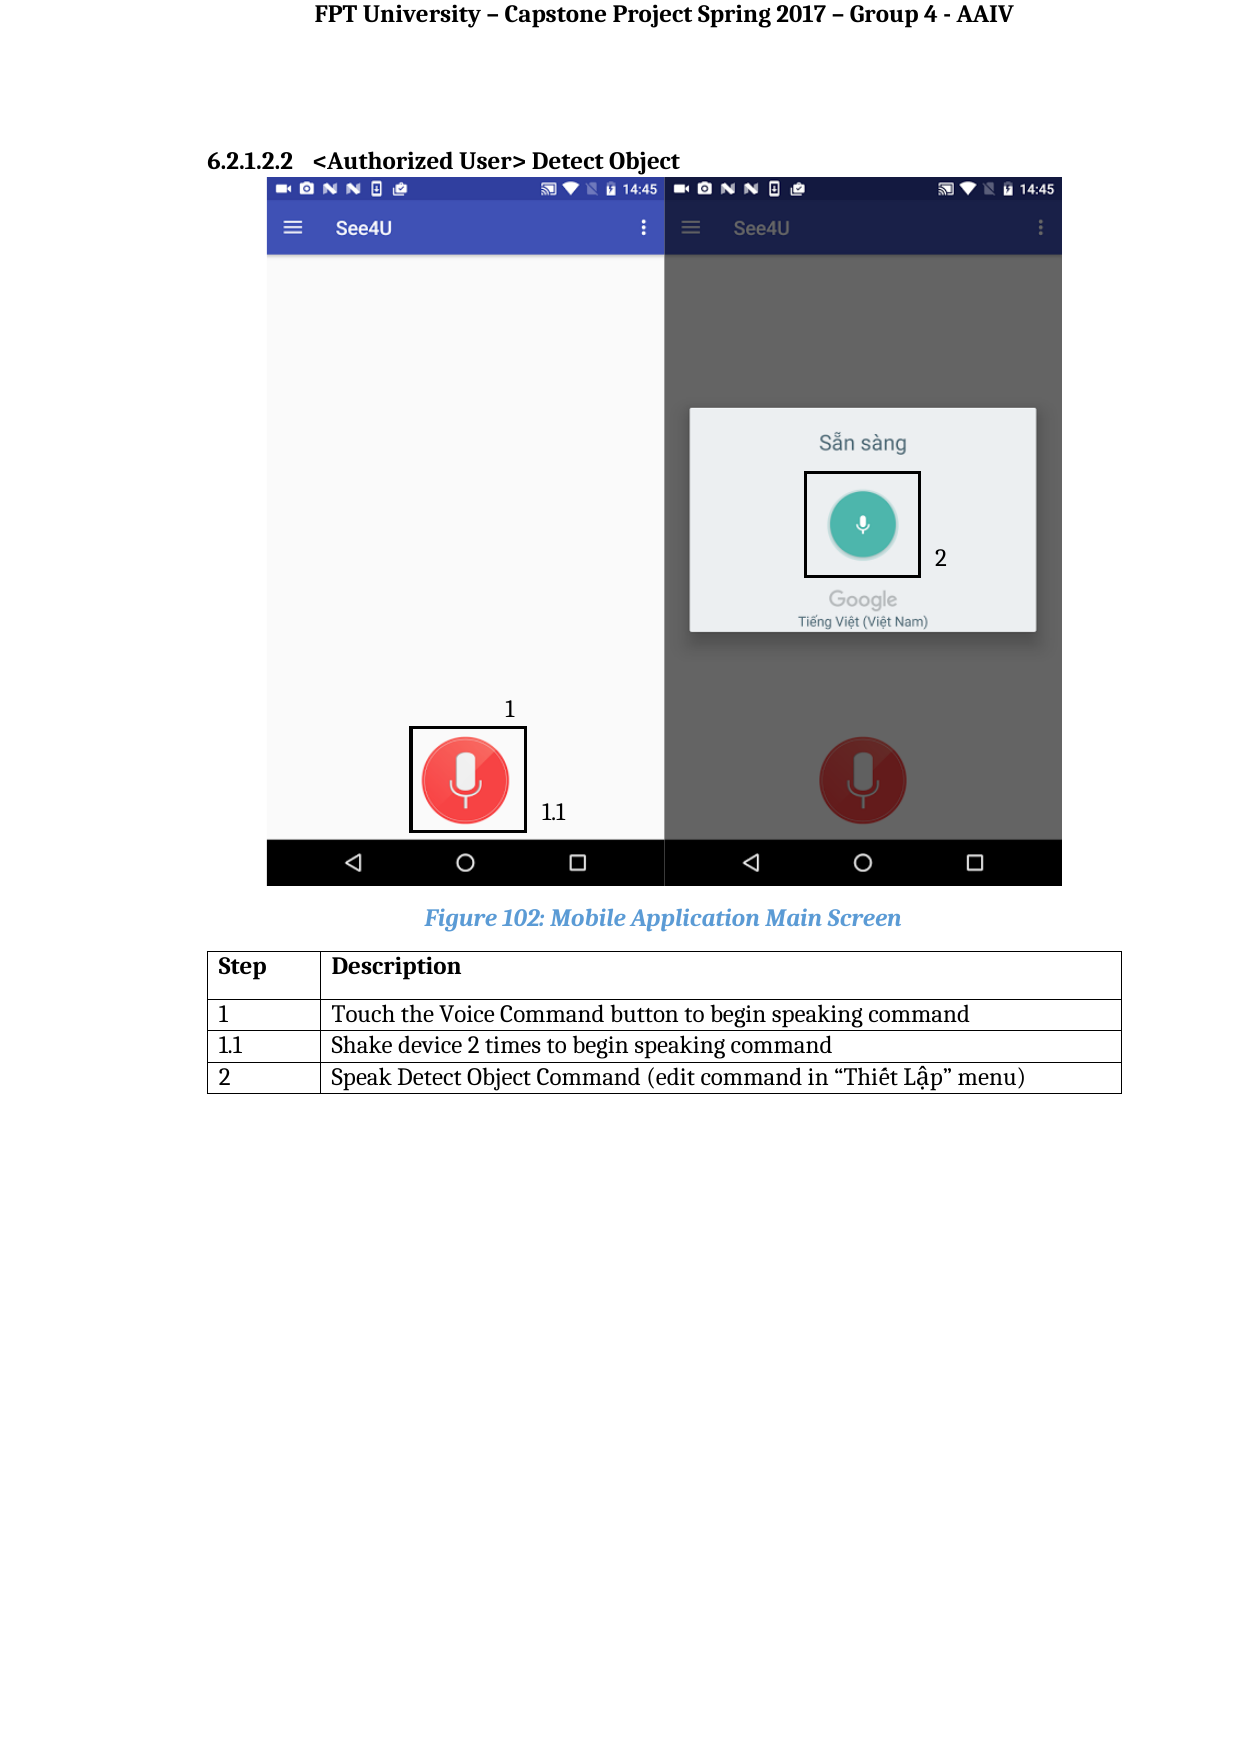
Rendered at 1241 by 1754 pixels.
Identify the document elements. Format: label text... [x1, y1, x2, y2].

subtitle <Authorized User> Detect Object [207, 147, 1122, 176]
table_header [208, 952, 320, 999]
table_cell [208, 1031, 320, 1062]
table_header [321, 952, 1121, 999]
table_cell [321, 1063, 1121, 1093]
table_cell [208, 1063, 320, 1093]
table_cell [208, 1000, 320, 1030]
text Figure 102: Mobile Application Main Screen [207, 904, 1122, 932]
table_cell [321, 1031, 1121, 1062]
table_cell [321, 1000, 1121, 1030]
picture [266, 177, 1062, 886]
